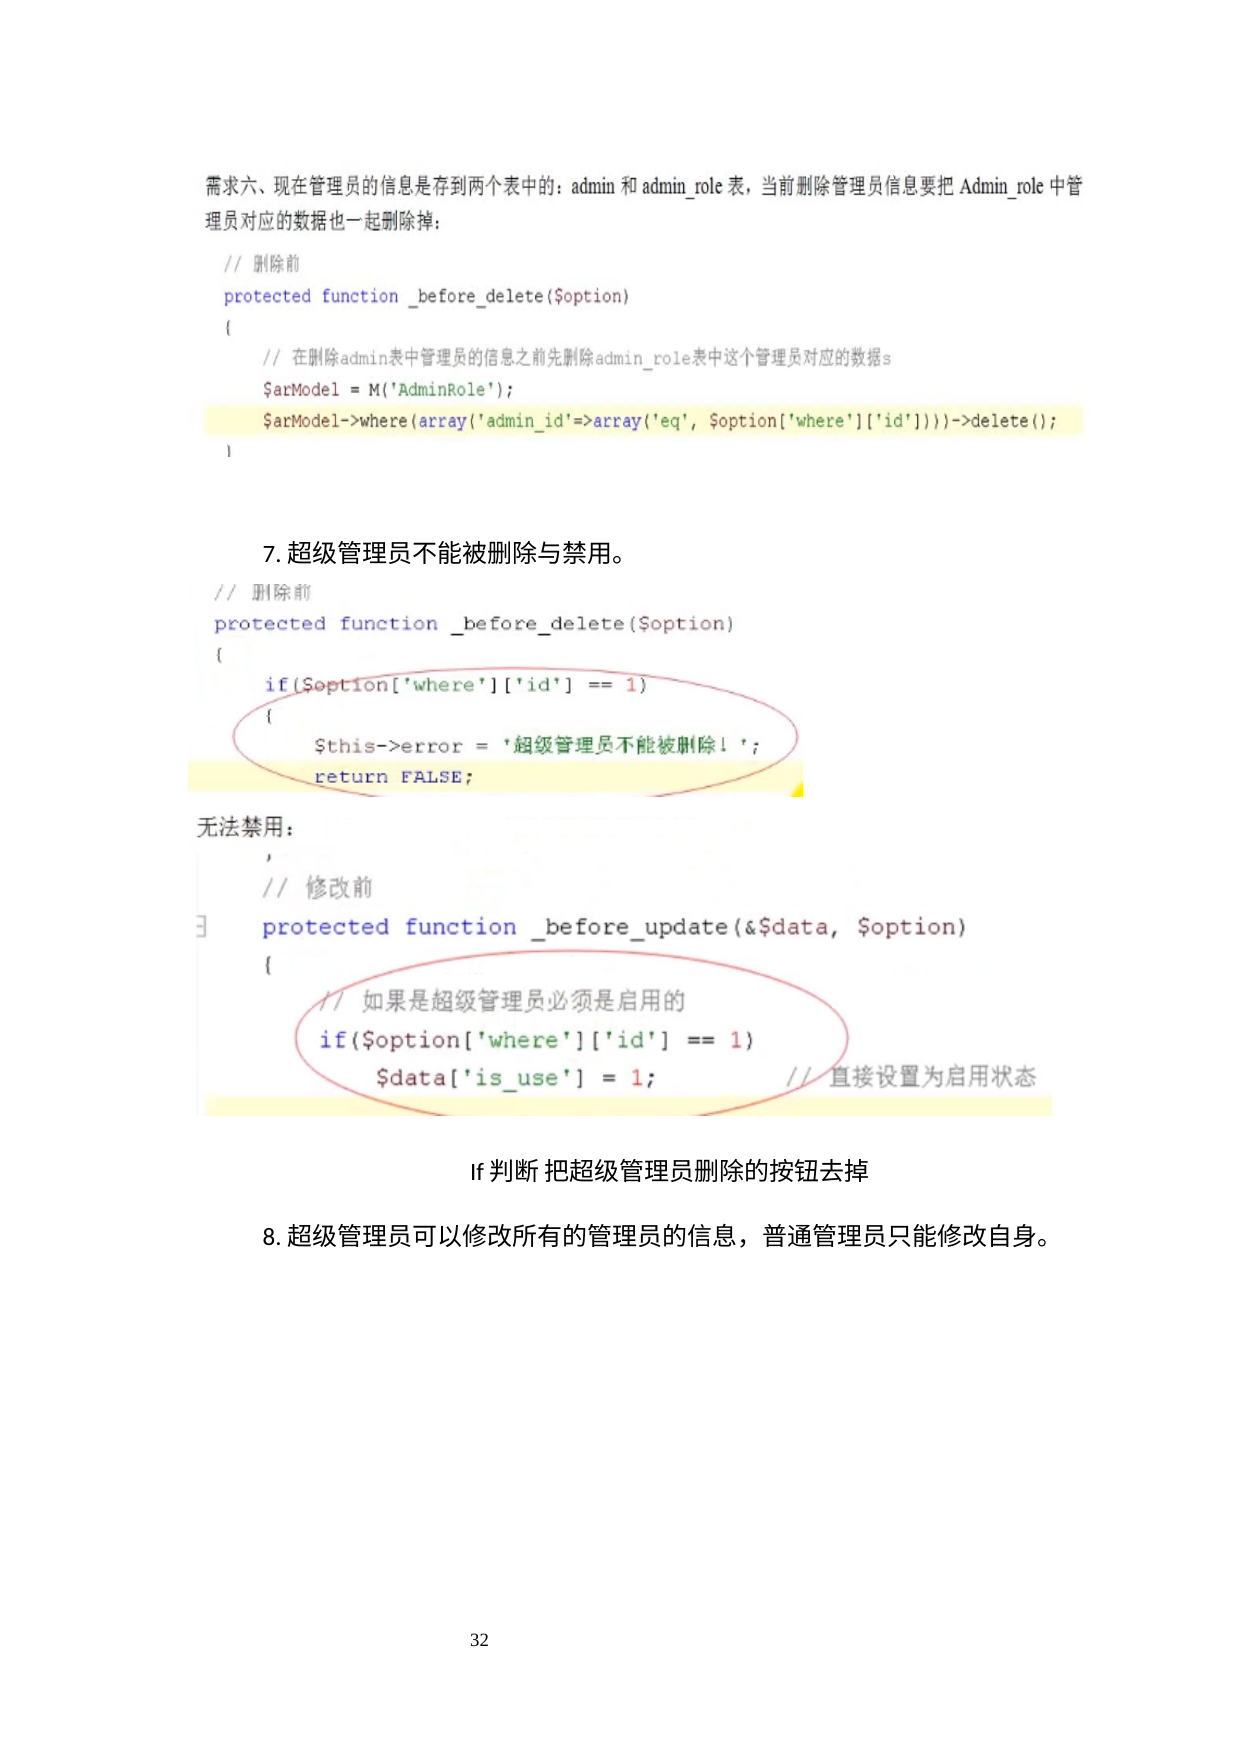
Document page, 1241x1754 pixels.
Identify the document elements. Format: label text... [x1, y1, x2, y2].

picture [187, 584, 803, 797]
list 超级管理员可以修改所有的管理员的信息，普通管理员只能修改自身。 [187, 1202, 1053, 1267]
picture [187, 162, 1089, 457]
picture [187, 812, 1052, 1116]
list 超级管理员不能被删除与禁用。 [187, 519, 1053, 584]
list If判断 把超级管理员删除的按钮去掉 [187, 1137, 1053, 1202]
